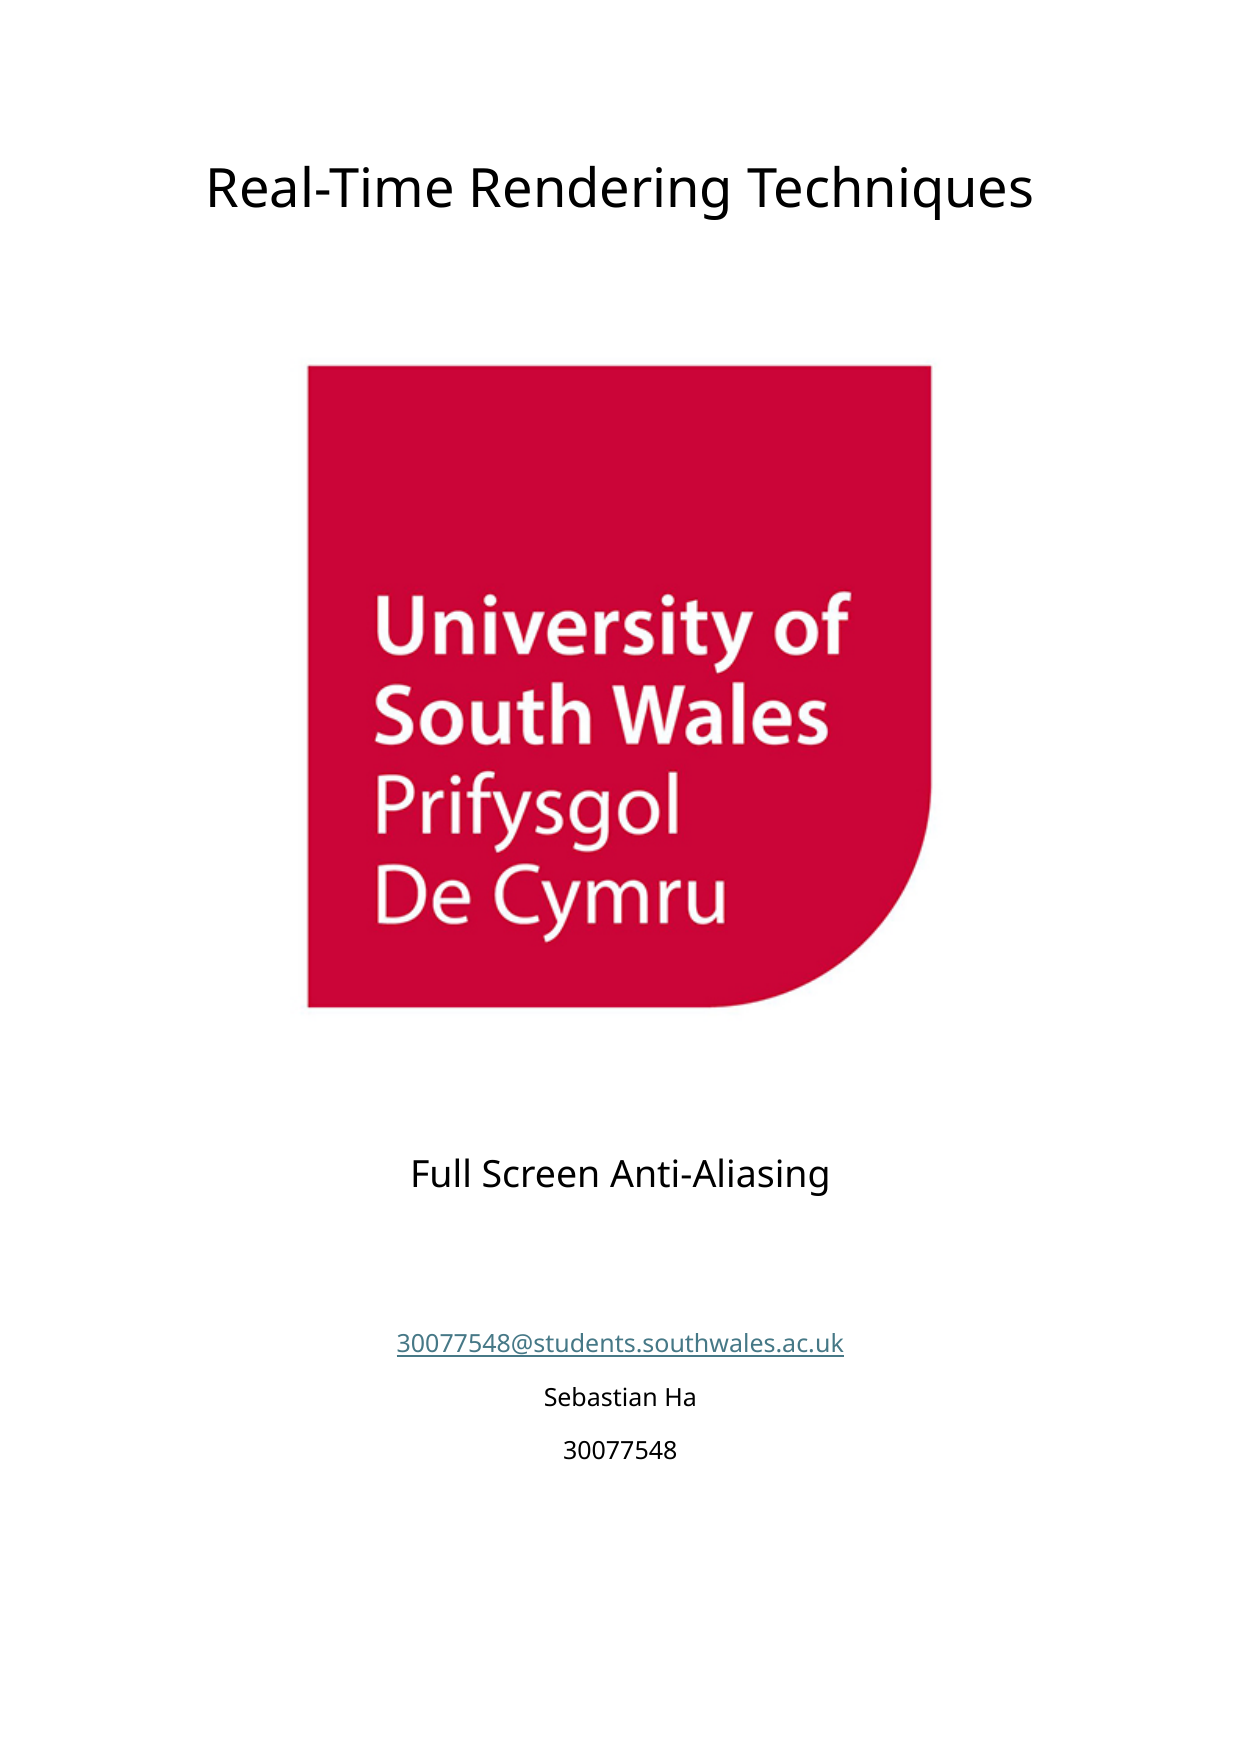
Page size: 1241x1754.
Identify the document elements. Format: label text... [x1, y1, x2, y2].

text Real-Time Rendering Techniques [150, 150, 1090, 224]
text 30077548 [150, 1433, 1090, 1467]
text Sebastian Ha [150, 1379, 1090, 1413]
picture [229, 296, 1011, 1078]
text Full Screen Anti-Aliasing [150, 1147, 1090, 1198]
text 30077548@students.southwales.ac.uk [150, 1326, 1090, 1360]
